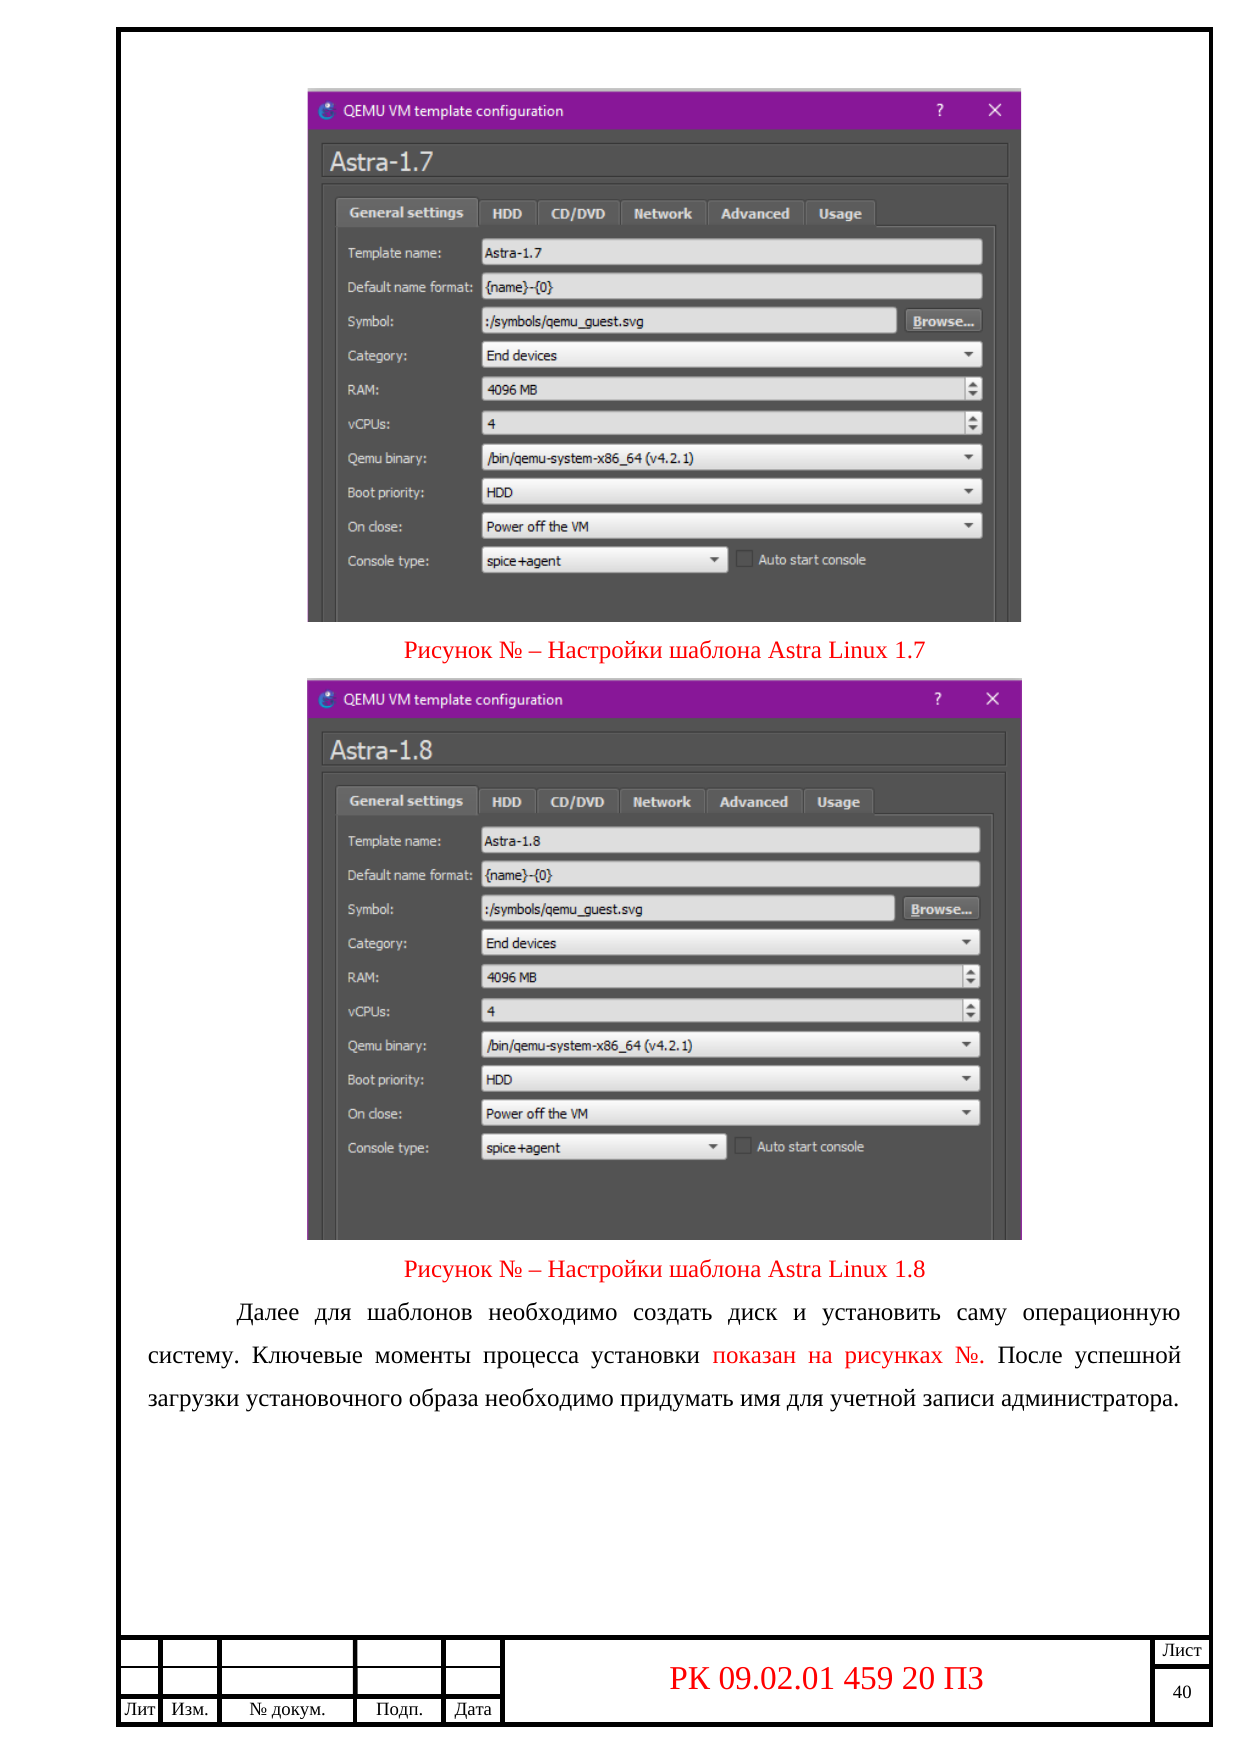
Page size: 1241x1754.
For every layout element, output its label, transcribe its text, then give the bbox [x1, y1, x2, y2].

text Далее для шаблонов необходимо создать диск и установить саму операционную систему. Ключевые моменты процесса установки показан на рисунках №. После успешной загрузки установочного образа необходимо придумать имя для учетной записи администратора. [148, 1297, 1181, 1412]
picture [307, 678, 1022, 1240]
picture [307, 88, 1022, 622]
text Рисунок № – Настройки шаблона Astra Linux 1.8 [148, 1254, 1181, 1283]
text Рисунок № – Настройки шаблона Astra Linux 1.7 [148, 635, 1181, 664]
